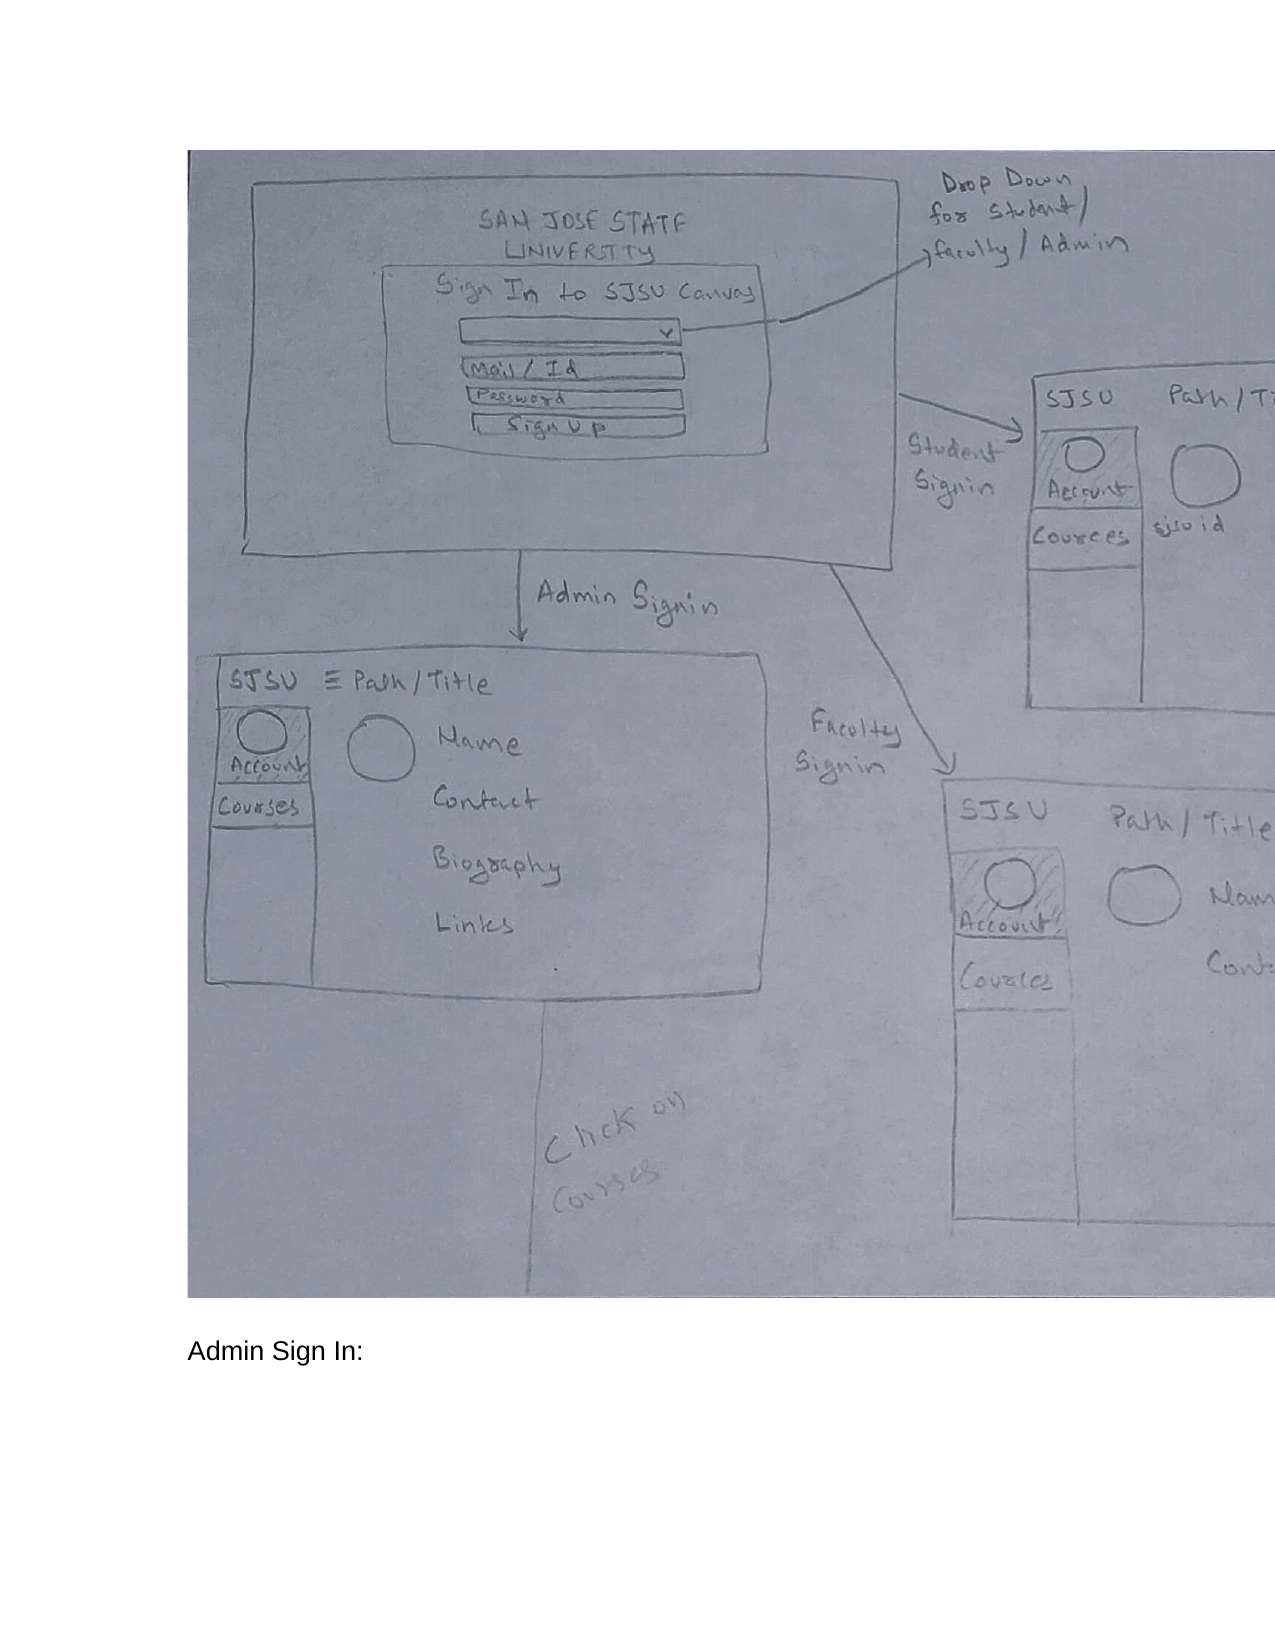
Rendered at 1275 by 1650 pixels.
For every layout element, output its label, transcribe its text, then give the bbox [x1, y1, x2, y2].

text Admin Sign In: [187, 1335, 1125, 1366]
picture [187, 150, 1275, 1298]
